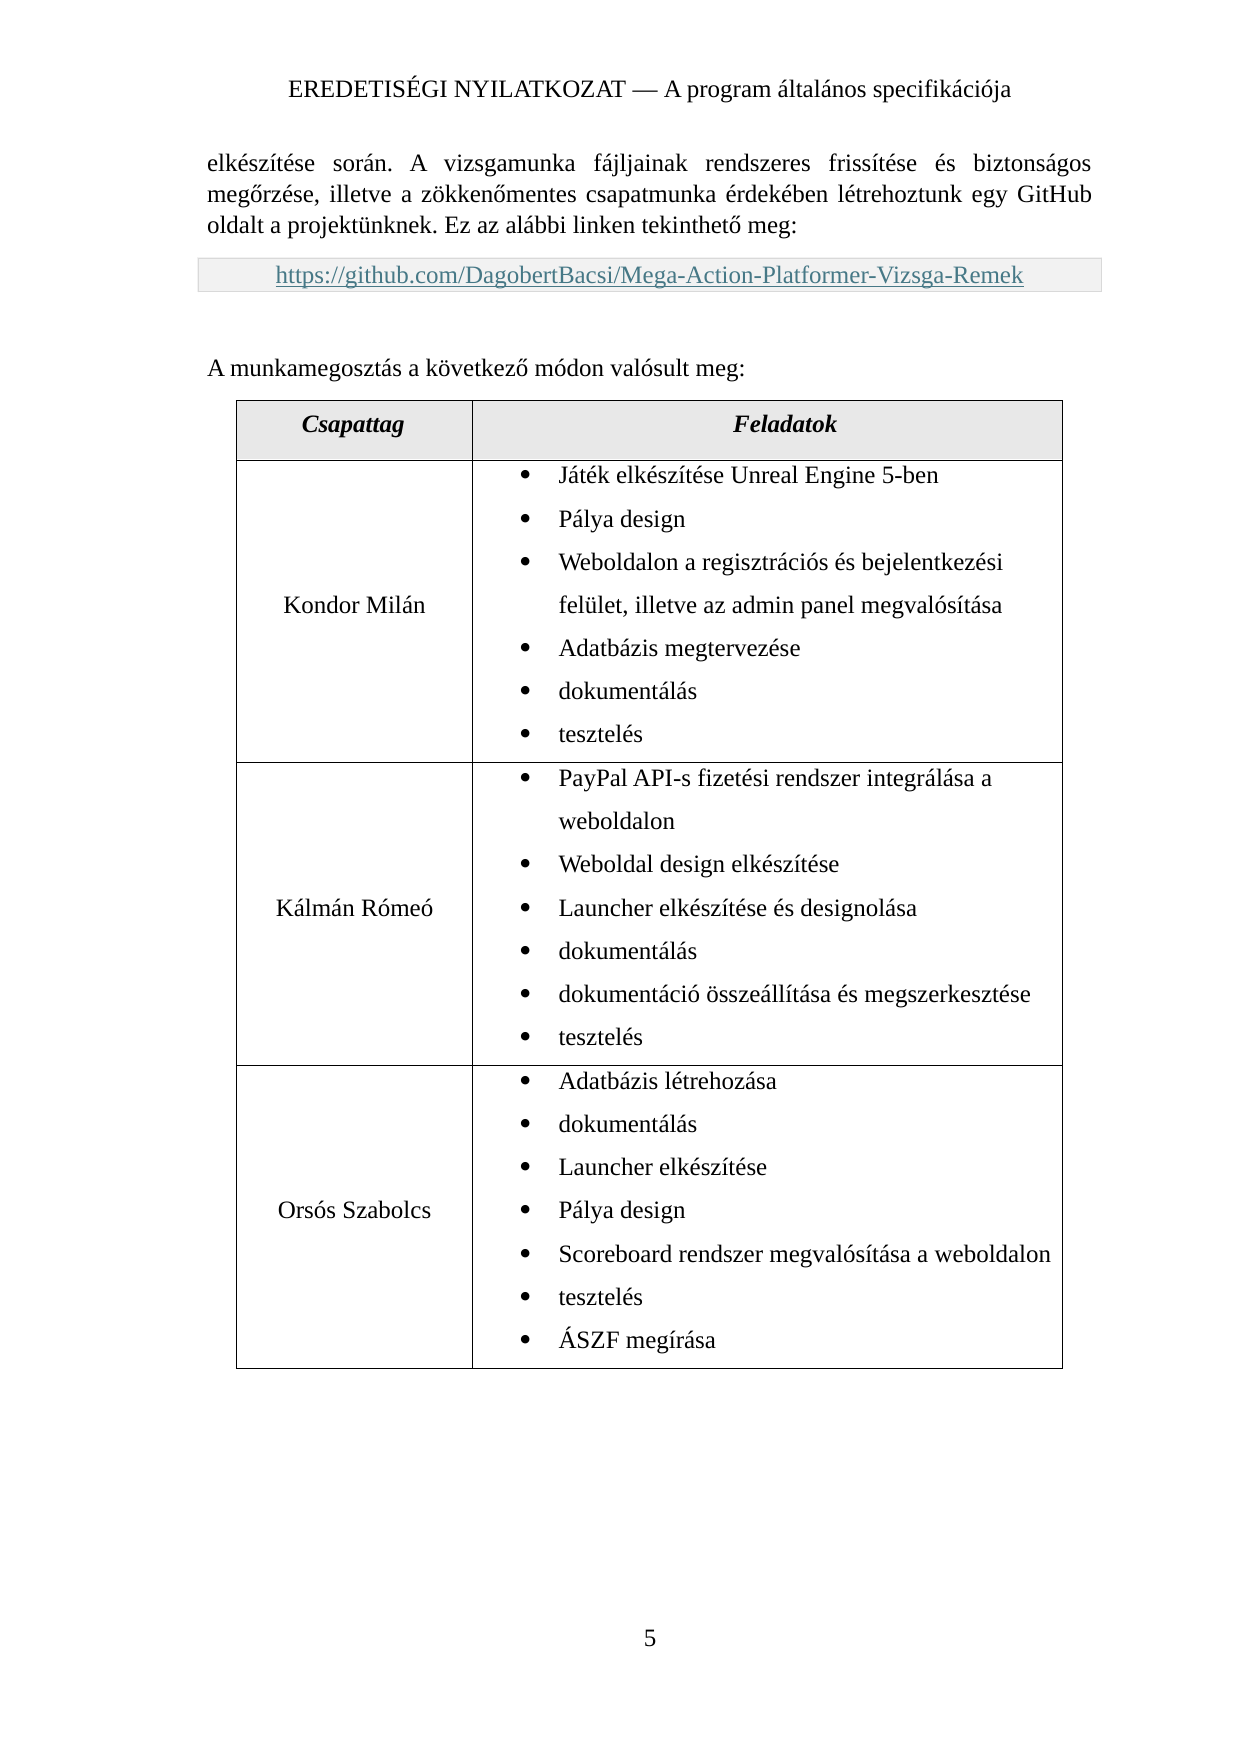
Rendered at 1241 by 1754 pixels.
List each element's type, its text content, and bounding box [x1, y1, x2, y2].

table_cell PayPal API-s fizetési rendszer integrálása a weboldalon Weboldal design elkészítése Launcher elkészítése és designolása dokumentálás dokumentáció összeállítása és megszerkesztése tesztelés [473, 763, 1062, 1065]
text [207, 148, 1092, 238]
table_cell Adatbázis létrehozása dokumentálás Launcher elkészítése Pálya design Scoreboard rendszer megvalósítása a weboldalon tesztelés ÁSZF megírása [473, 1066, 1062, 1368]
table_cell Kálmán Rómeó [237, 763, 472, 1065]
text https://github.com/DagobertBacsi/Mega-Action-Platformer-Vizsga-Remek [199, 259, 1101, 291]
table_cell Kondor Milán [237, 461, 472, 762]
table_header Feladatok [473, 401, 1062, 459]
table_header Csapattag [237, 401, 472, 459]
text A munkamegosztás a következő módon valósult meg: [207, 353, 1092, 381]
table_cell Játék elkészítése Unreal Engine 5-ben Pálya design Weboldalon a regisztrációs és bejelentkezési felület, illetve az admin panel megvalósítása Adatbázis megtervezése dokumentálás tesztelés [473, 461, 1062, 762]
table_cell Orsós Szabolcs [237, 1066, 472, 1368]
